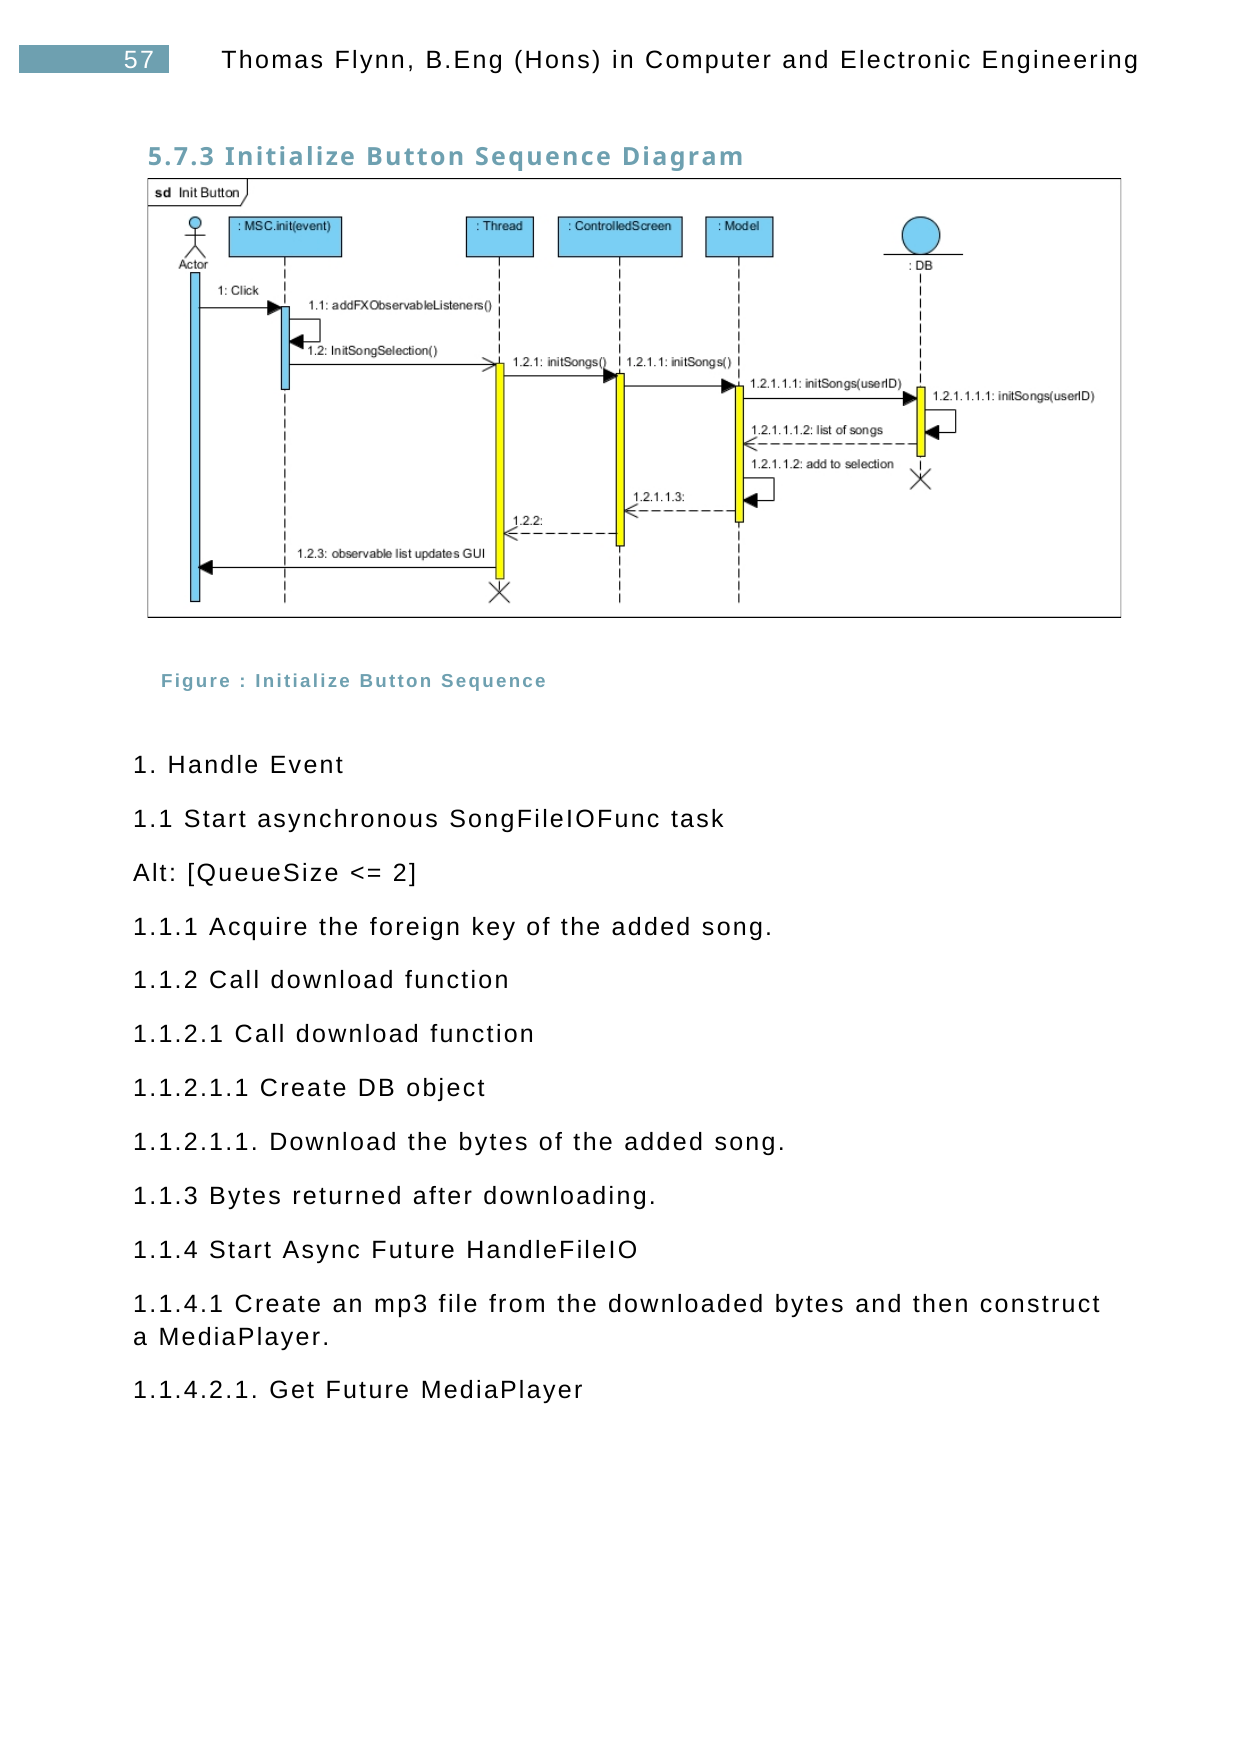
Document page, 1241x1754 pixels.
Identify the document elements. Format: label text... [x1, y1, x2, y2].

text 1.1.1 Acquire the foreign key of the added song. [133, 912, 1122, 940]
text 1. Handle Event [133, 750, 1122, 779]
text 1.1.2.1.1. Download the bytes of the added song. [133, 1127, 1122, 1156]
text 1.1.4.2.1. Get Future MediaPlayer [133, 1375, 1122, 1404]
text 1.1.4 Start Async Future HandleFileIO [133, 1235, 1122, 1263]
text 1.1.3 Bytes returned after downloading. [133, 1181, 1122, 1209]
text 1.1.4.1 Create an mp3 file from the downloaded bytes and then construct a MediaPlayer. [133, 1288, 1122, 1350]
picture [147, 178, 1122, 618]
subtitle 5.7.3 Initialize Button Sequence Diagram [148, 139, 1122, 173]
text 1.1.2 Call download function [133, 965, 1122, 994]
text 1.1 Start asynchronous SongFileIOFunc task [133, 804, 1122, 833]
text 1.1.2.1 Call download function [133, 1019, 1122, 1048]
text 1.1.2.1.1 Create DB object [133, 1073, 1122, 1102]
text Alt: [QueueSize <= 2] [133, 858, 1122, 886]
